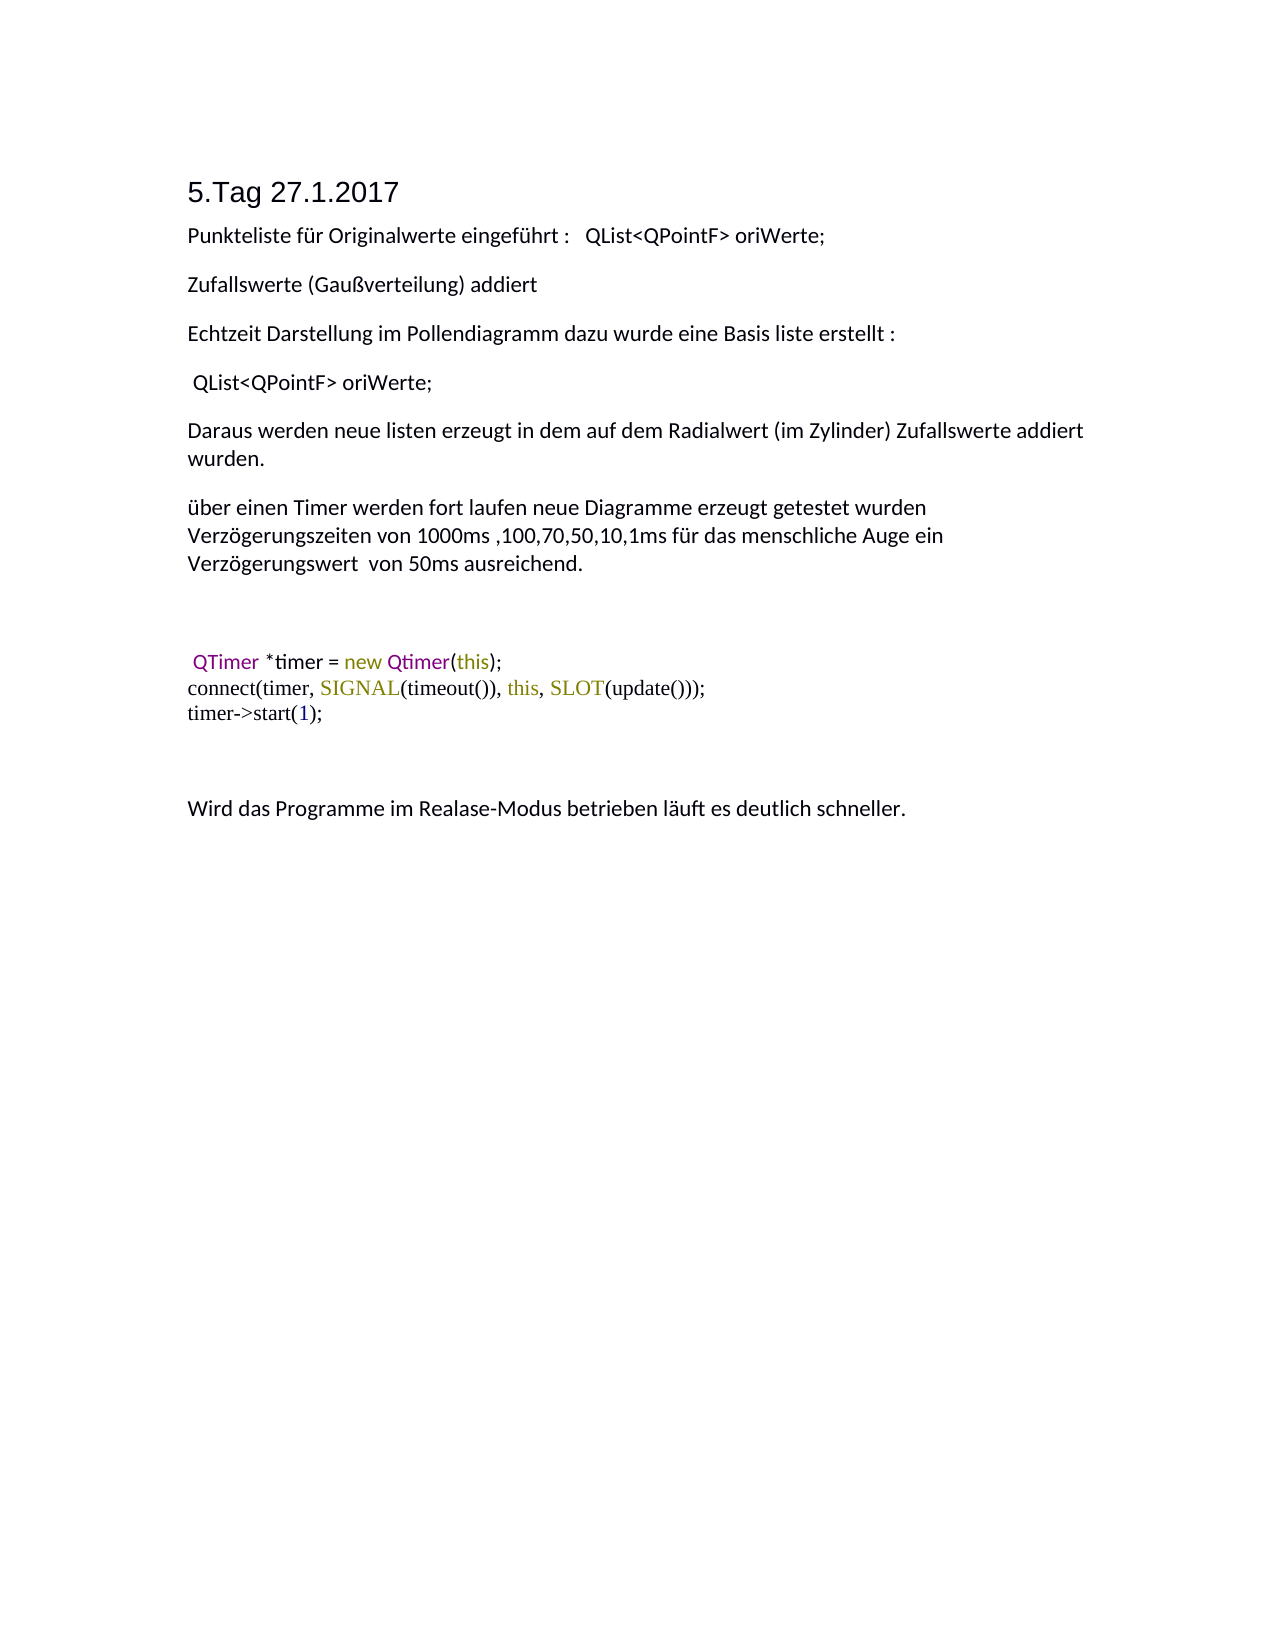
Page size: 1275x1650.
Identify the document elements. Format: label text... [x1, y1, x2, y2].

text über einen Timer werden fort laufen neue Diagramme erzeugt getestet wurden Verzögerungszeiten von 1000ms ,100,70,50,10,1ms für das menschliche Auge ein Verzögerungswert von 50ms ausreichend. [187, 493, 1087, 577]
text QTimer *timer = new Qtimer(this); connect(timer, SIGNAL(timeout()), this, SLOT(update())); timer->start(1); [187, 648, 1087, 725]
text Wird das Programme im Realase-Modus betrieben läuft es deutlich schneller. [187, 794, 1087, 823]
text Echtzeit Darstellung im Pollendiagramm dazu wurde eine Basis liste erstellt : [187, 319, 1087, 347]
text Daraus werden neue listen erzeugt in dem auf dem Radialwert (im Zylinder) Zufallswerte addiert wurden. [187, 416, 1087, 472]
text Zufallswerte (Gaußverteilung) addiert [187, 270, 1087, 298]
text QList<QPointF> oriWerte; [187, 368, 1087, 396]
subtitle 5.Tag 27.1.2017 [187, 175, 1087, 208]
text Punkteliste für Originalwerte eingeführt : QList<QPointF> oriWerte; [187, 221, 1087, 249]
